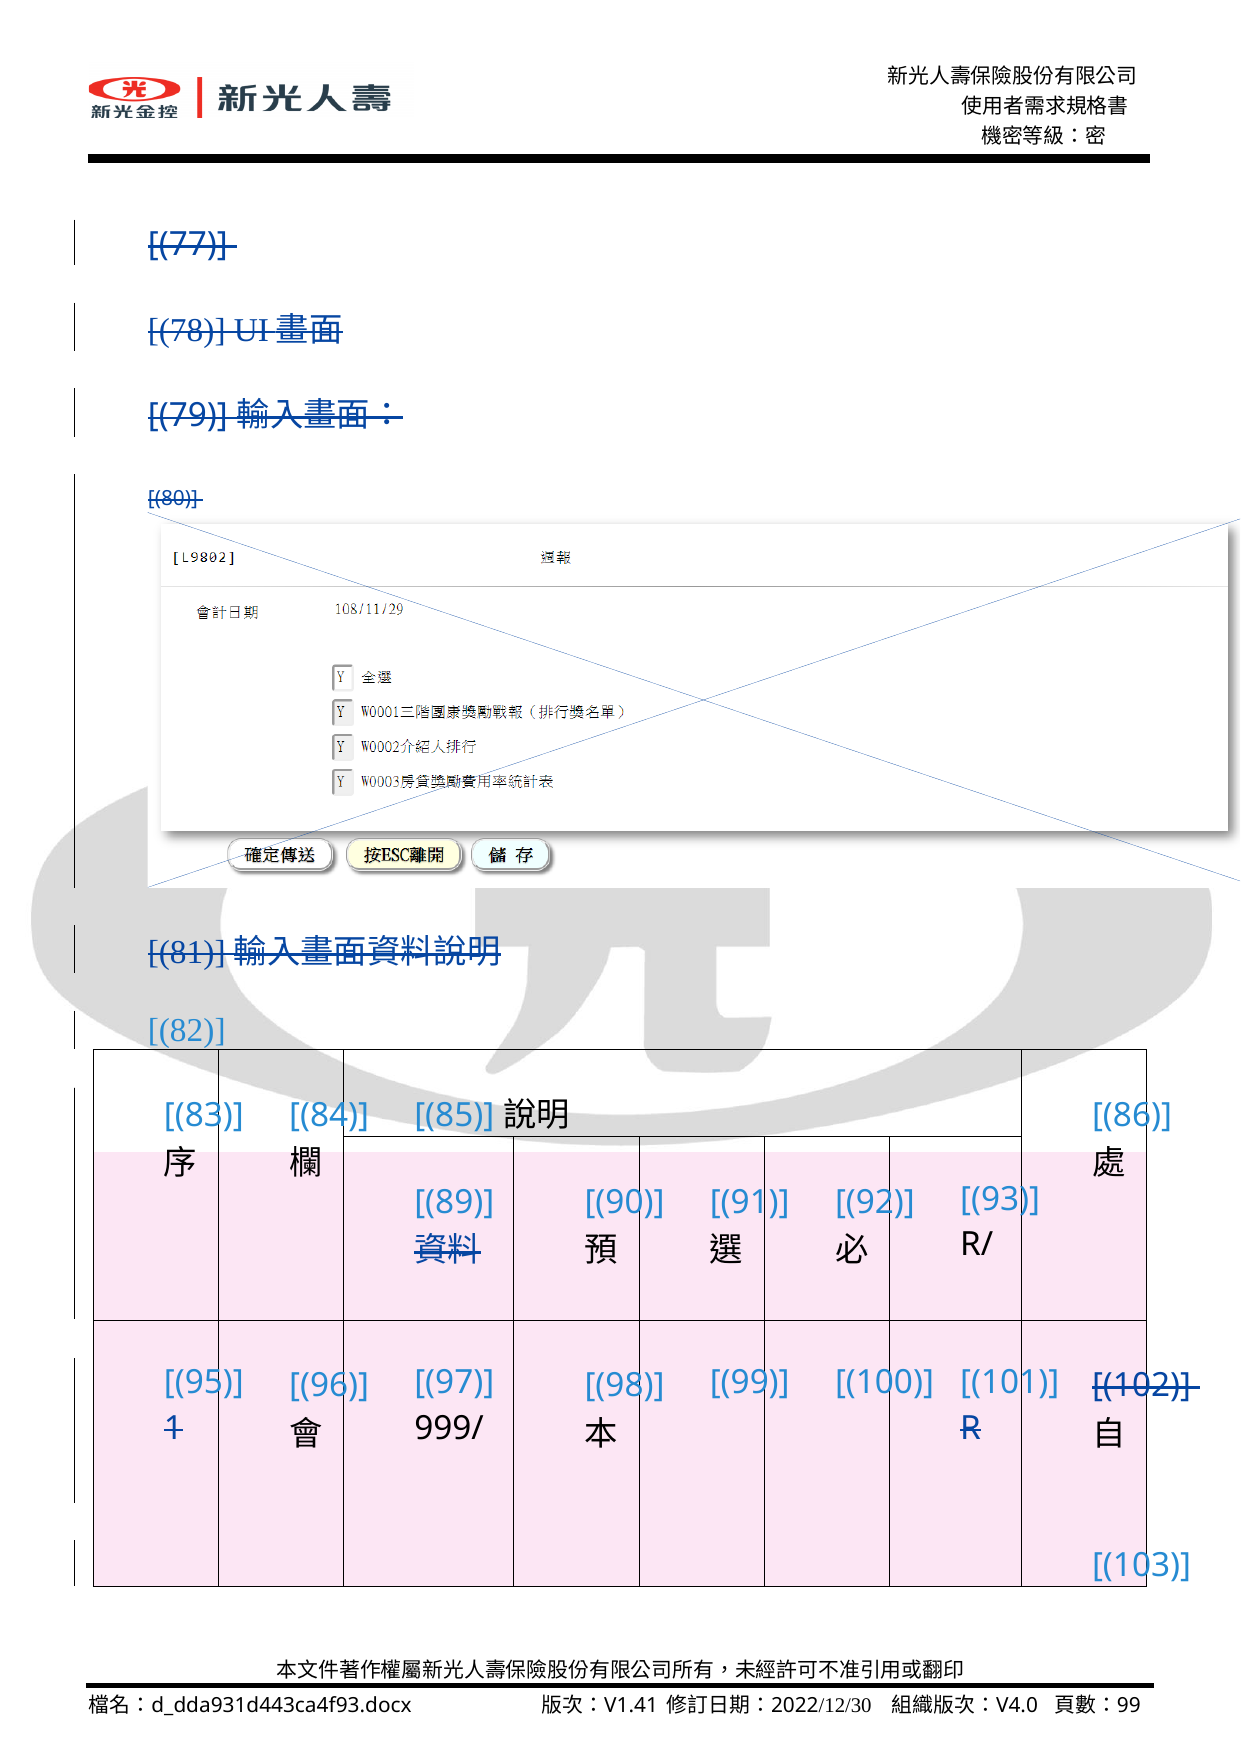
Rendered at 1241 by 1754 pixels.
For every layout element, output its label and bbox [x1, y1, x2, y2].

picture [707, 520, 1241, 880]
picture [890, 1137, 1021, 1152]
table_header [94, 1050, 218, 1319]
picture [640, 1137, 764, 1152]
table_header [219, 1050, 343, 1319]
picture [25, 513, 1241, 1152]
picture [150, 512, 1241, 699]
table_header [1022, 1050, 1146, 1319]
picture [514, 1137, 639, 1152]
picture [344, 1137, 513, 1152]
picture [88, 61, 414, 118]
picture [765, 1137, 889, 1152]
table_header [344, 1050, 1021, 1136]
